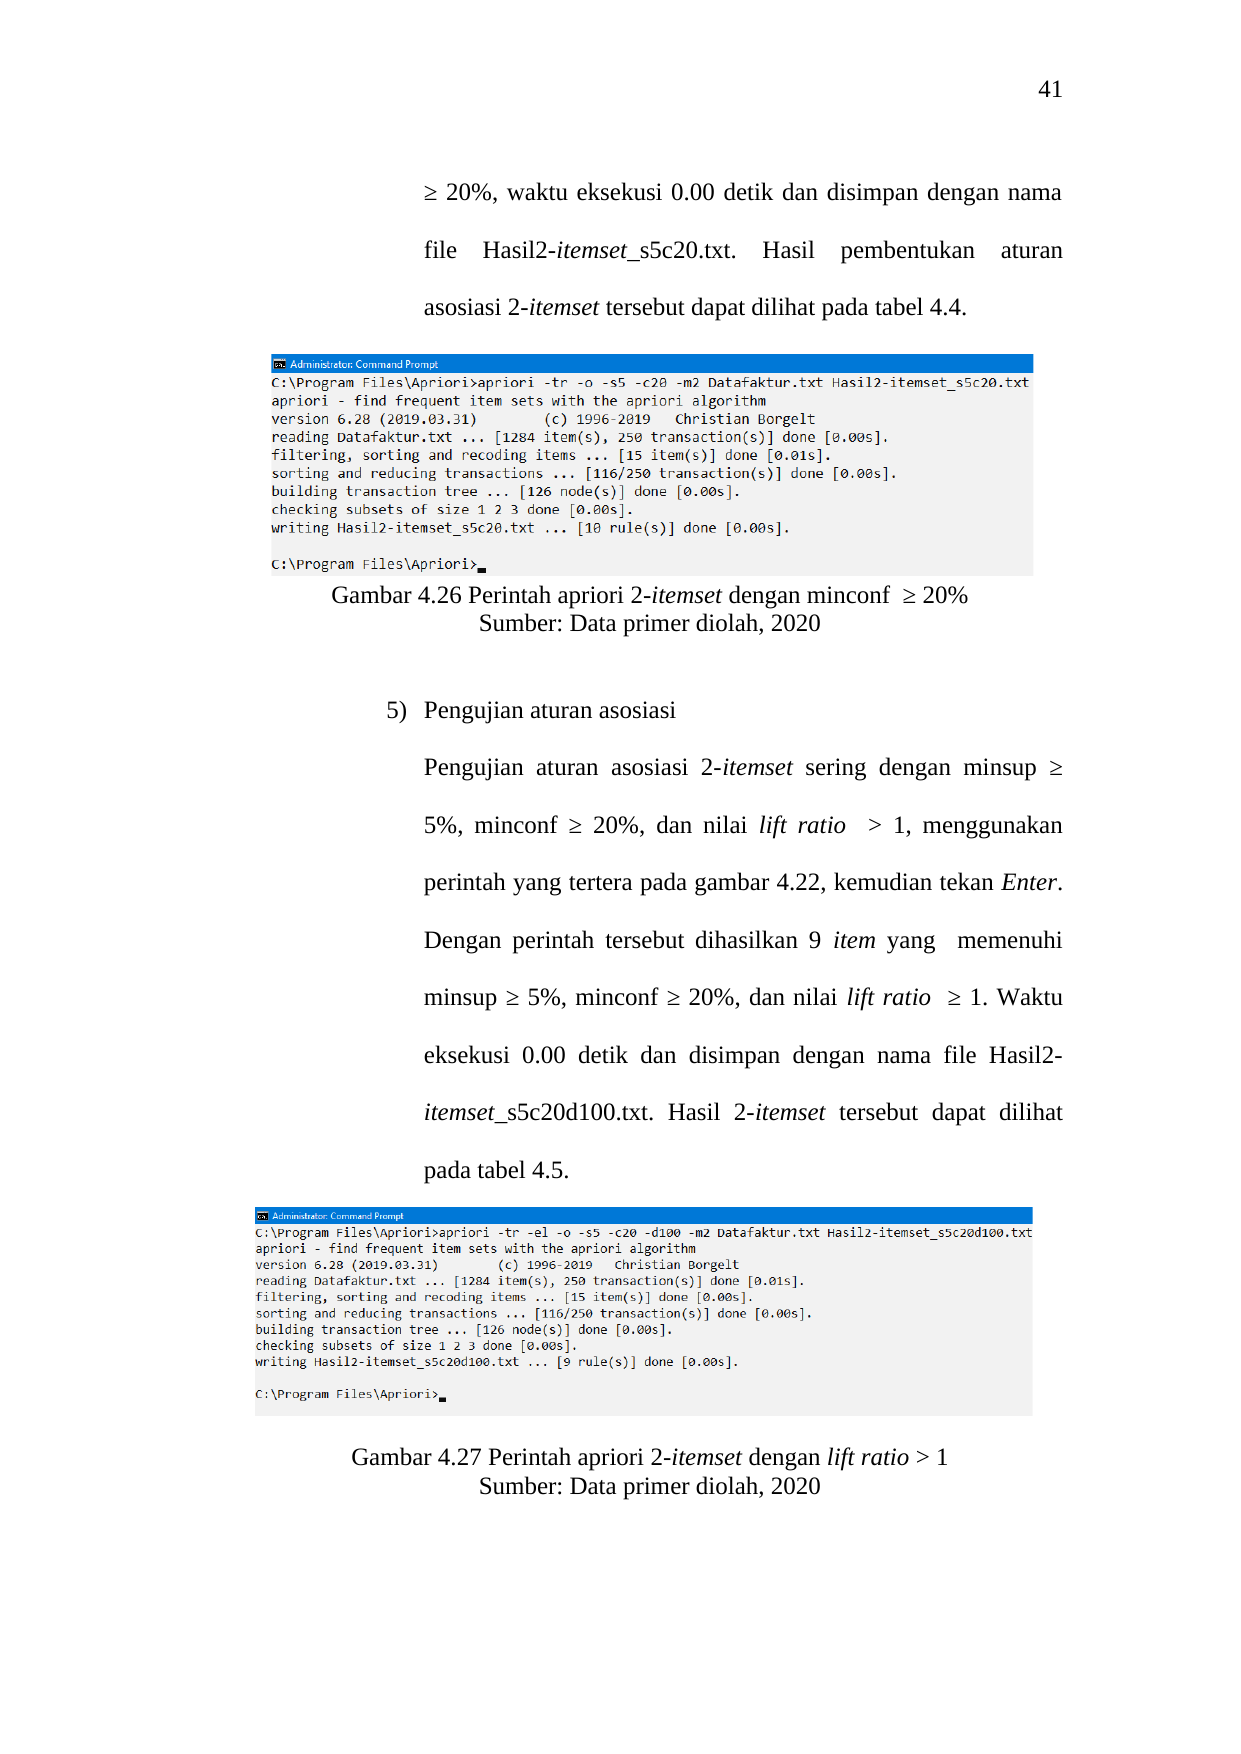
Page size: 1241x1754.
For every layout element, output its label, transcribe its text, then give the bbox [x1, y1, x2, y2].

list Pengujian aturan asosiasi 2-itemset sering dengan minsup ≥ 5%, minconf ≥ 20%, dan nilai lift ratio > 1, menggunakan perintah yang tertera pada gambar 4.22, kemudian tekan Enter. Dengan perintah tersebut dihasilkan 9 item yang memenuhi minsup ≥ 5%, minconf ≥ 20%, dan nilai lift ratio ≥ 1. Waktu eksekusi 0.00 detik dan disimpan dengan nama file Hasil2-itemset_s5c20d100.txt. Hasil 2-itemset tersebut dapat dilihat pada tabel 4.5. [424, 752, 1063, 1183]
picture [271, 354, 1034, 576]
list Pengujian aturan asosiasi [386, 695, 1063, 723]
text Sumber: Data primer diolah, 2020 [236, 1471, 1063, 1500]
text Sumber: Data primer diolah, 2020 [236, 608, 1063, 637]
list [424, 177, 1063, 321]
picture [255, 1207, 1033, 1416]
